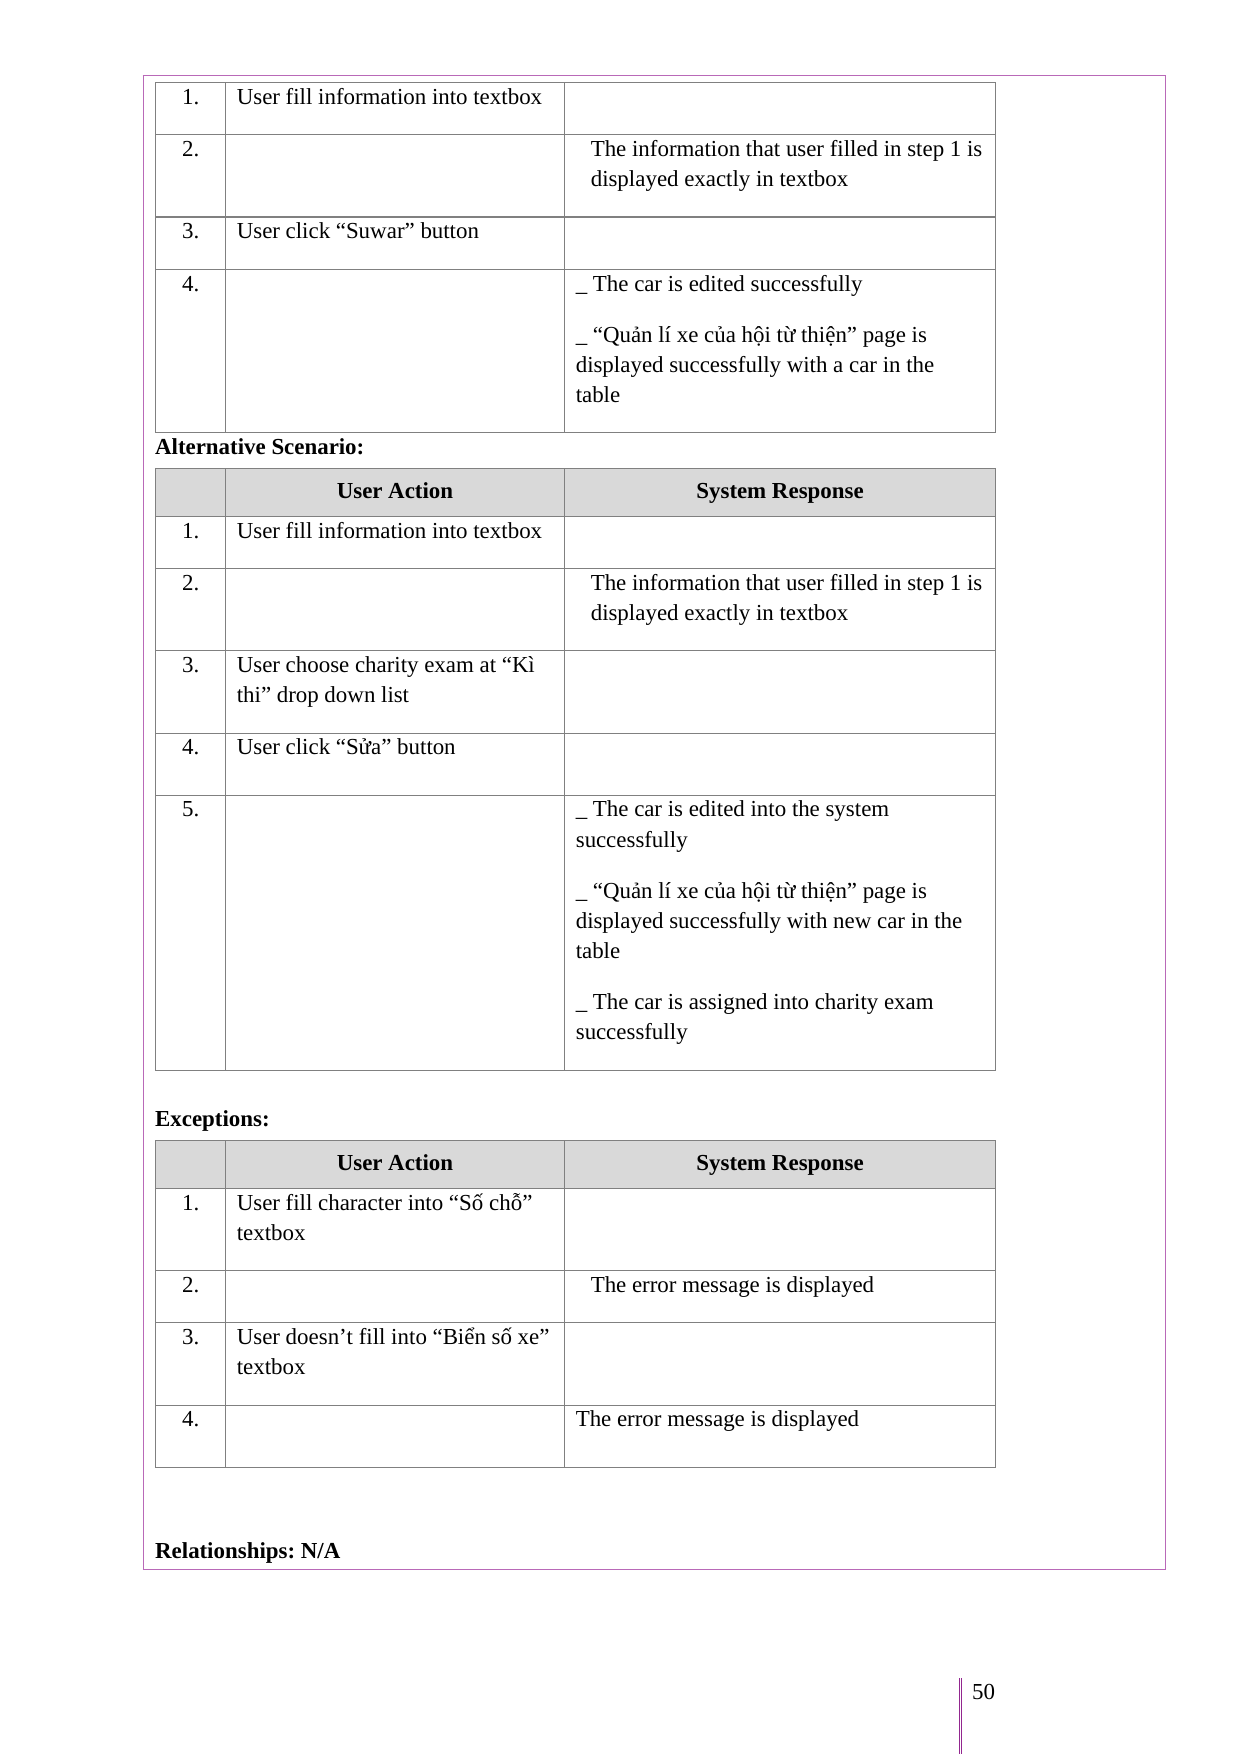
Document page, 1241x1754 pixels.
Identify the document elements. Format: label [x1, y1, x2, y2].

table_cell [144, 76, 1165, 1569]
